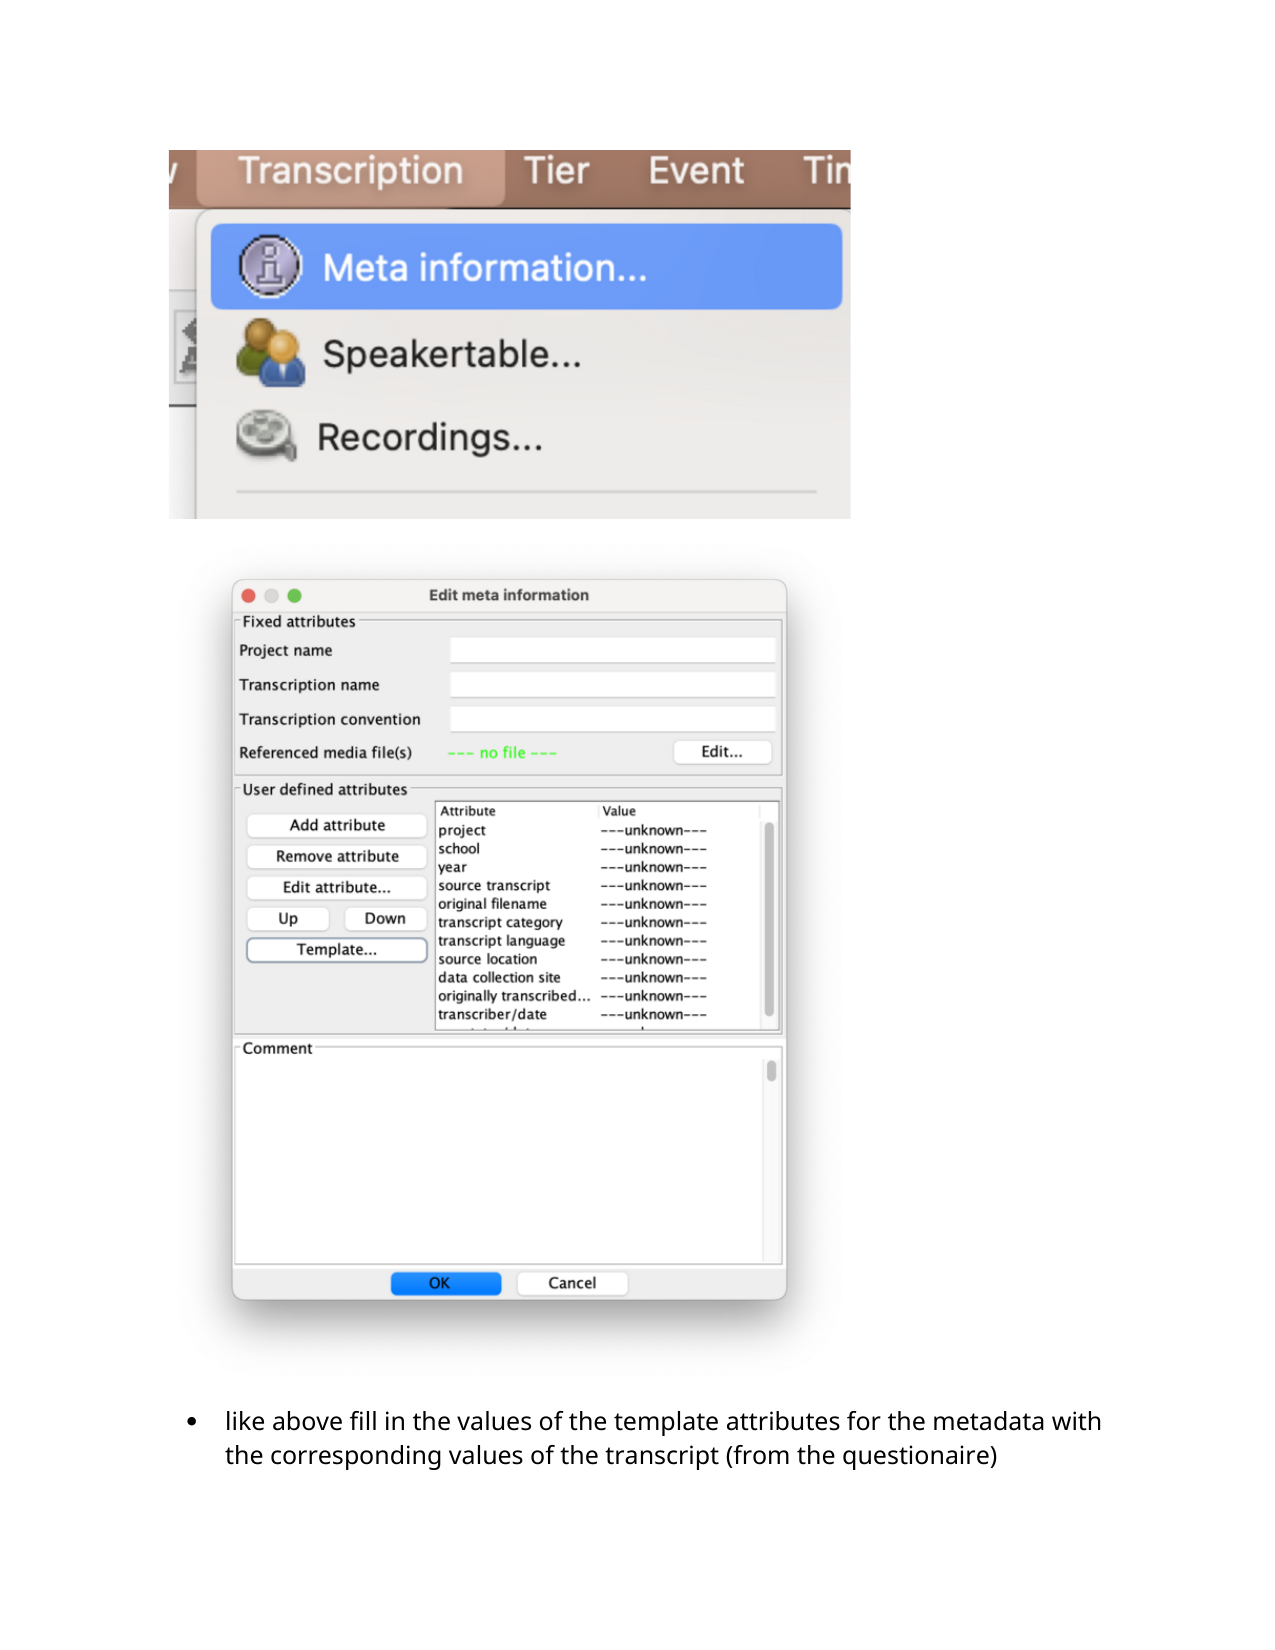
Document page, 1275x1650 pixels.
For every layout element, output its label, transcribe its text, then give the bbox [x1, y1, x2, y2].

picture [168, 150, 851, 519]
list like above fill in the values of the template attributes for the metadata with the corresponding values of the transcript (from the questionaire) [187, 1403, 1125, 1471]
picture [168, 537, 851, 1385]
